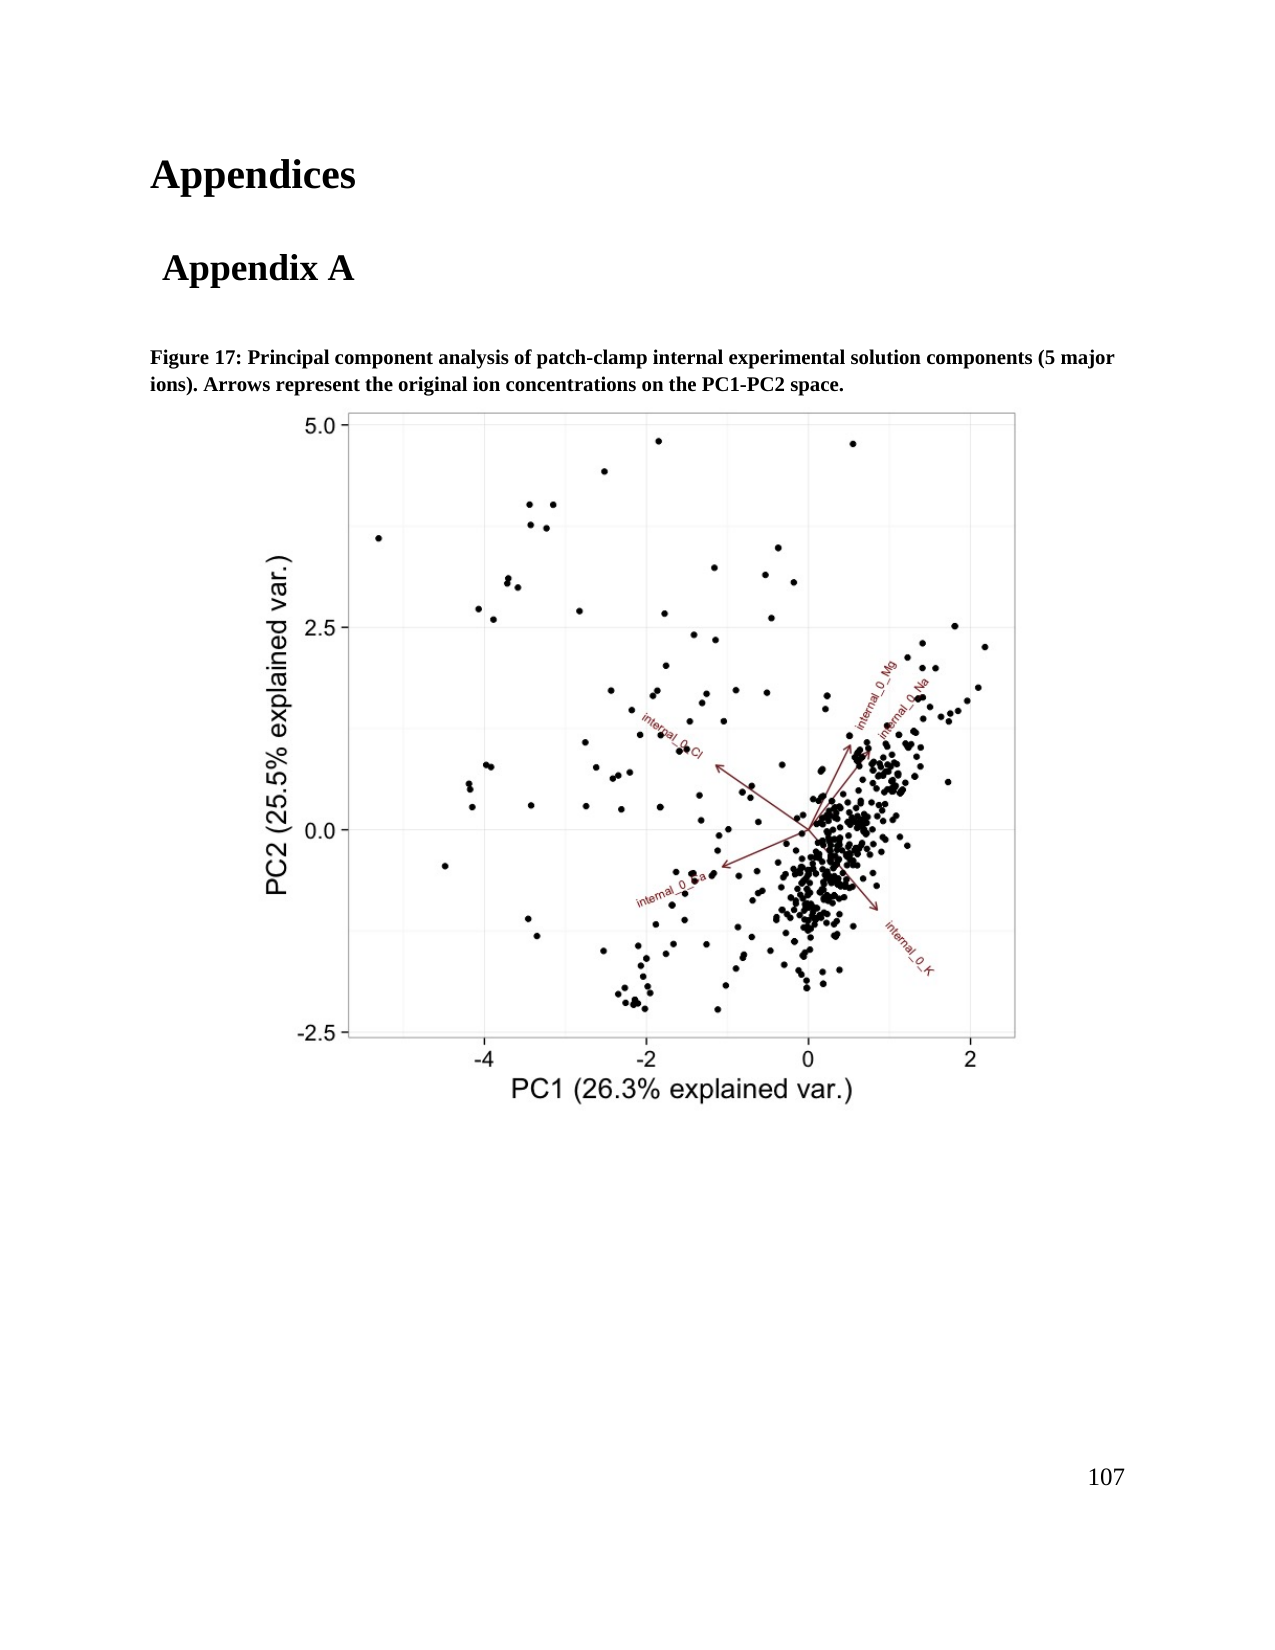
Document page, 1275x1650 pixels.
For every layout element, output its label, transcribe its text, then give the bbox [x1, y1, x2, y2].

text Figure 17: Principal component analysis of patch-clamp internal experimental solution components (5 major ions). Arrows represent the original ion concentrations on the PC1-PC2 space. [150, 344, 1125, 396]
subtitle Appendices [150, 150, 1125, 198]
picture [150, 399, 1125, 1117]
subtitle Appendix A [162, 246, 1125, 289]
